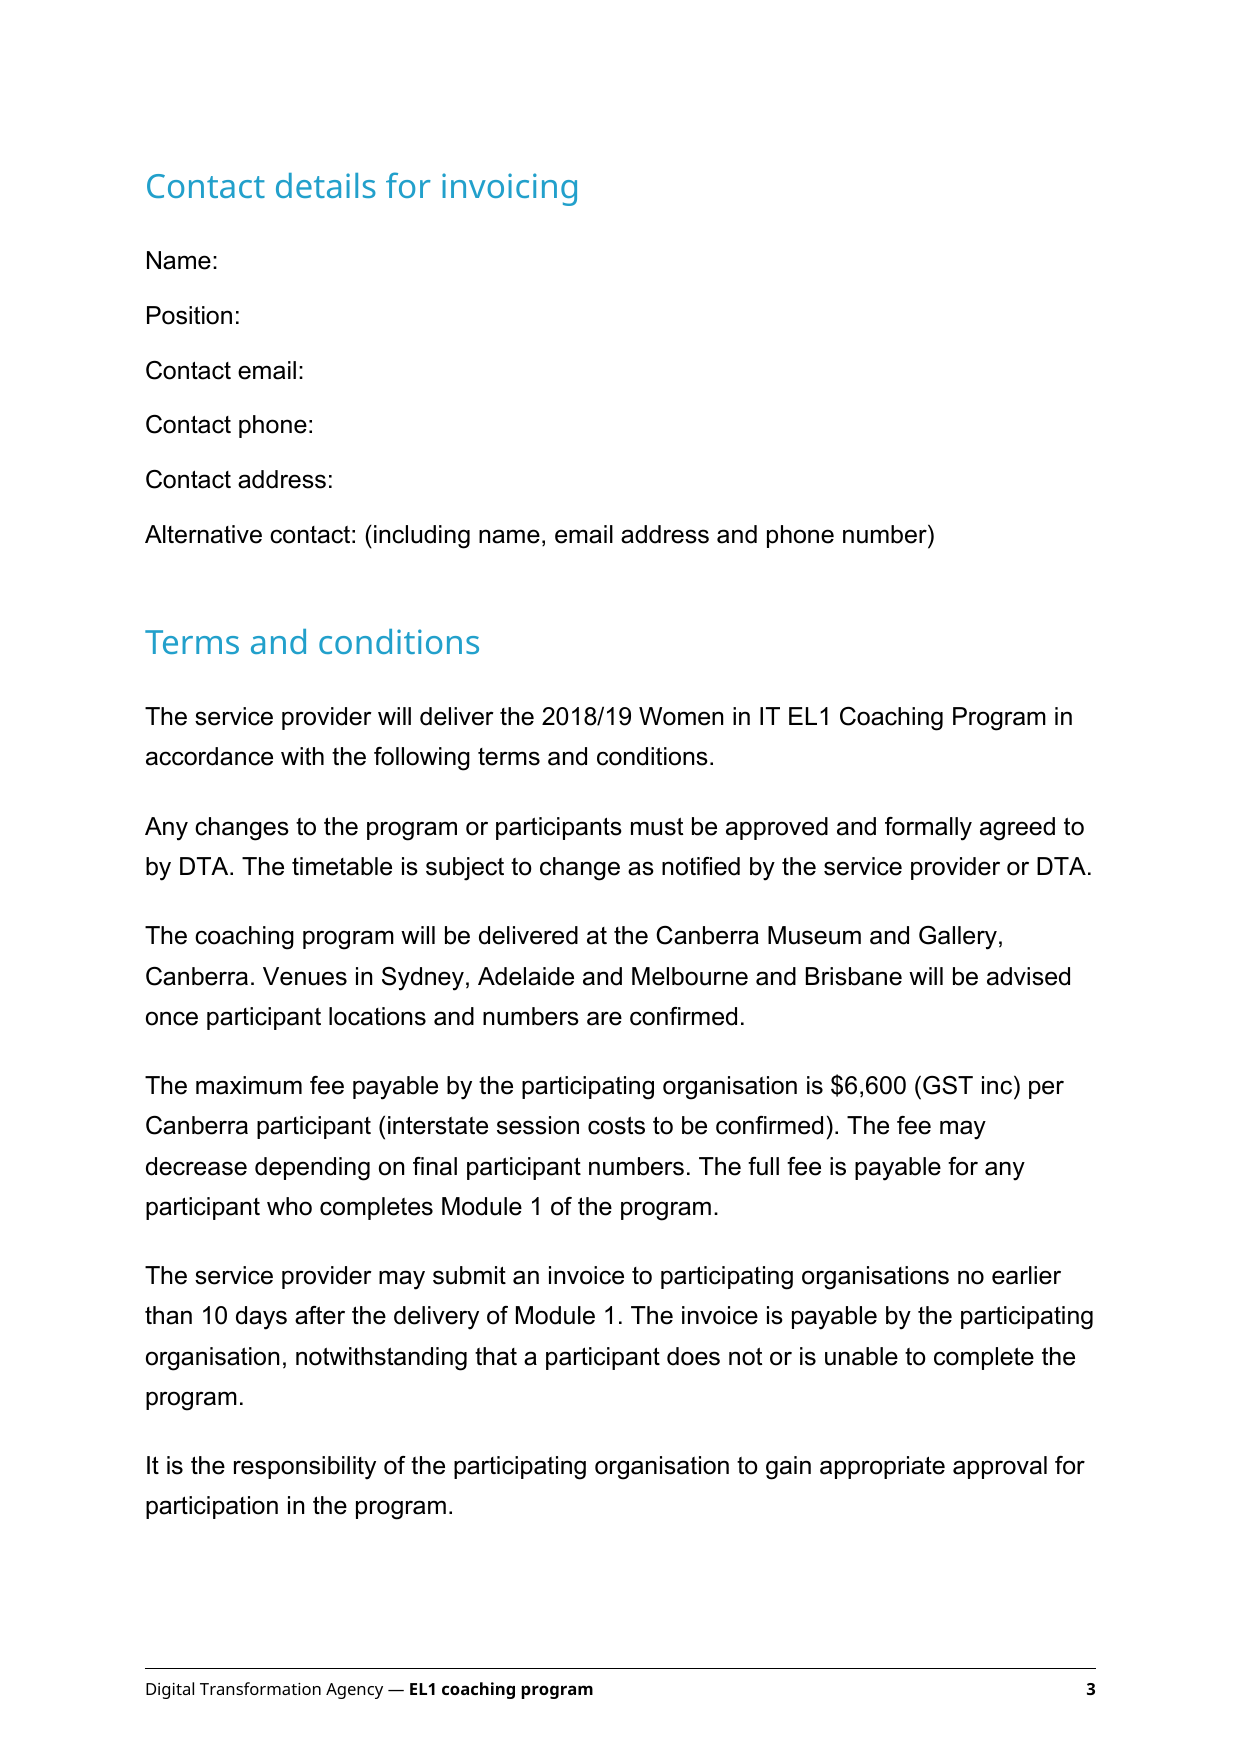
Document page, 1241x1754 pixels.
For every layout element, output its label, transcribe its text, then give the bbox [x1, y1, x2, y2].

subtitle Terms and conditions [145, 618, 1096, 664]
subtitle Contact details for invoicing [145, 162, 1096, 208]
text Position: [145, 301, 1096, 329]
text The coaching program will be delivered at the Canberra Museum and Gallery, Canberra. Venues in Sydney, Adelaide and Melbourne and Brisbane will be advised once participant locations and numbers are confirmed. [145, 921, 1096, 1031]
text The service provider will deliver the 2018/19 Women in IT EL1 Coaching Program in accordance with the following terms and conditions. [145, 702, 1096, 771]
text Contact address: [145, 465, 1096, 494]
text The service provider may submit an invoice to participating organisations no earlier than 10 days after the delivery of Module 1. The invoice is payable by the participating organisation, notwithstanding that a participant does not or is unable to complete the program. [145, 1261, 1096, 1411]
text Alternative contact: (including name, email address and phone number) [145, 520, 1096, 549]
text Contact email: [145, 356, 1096, 384]
text Name: [145, 246, 1096, 275]
text The maximum fee payable by the participating organisation is $6,600 (GST inc) per Canberra participant (interstate session costs to be confirmed). The fee may decrease depending on final participant numbers. The full fee is payable for any participant who completes Module 1 of the program. [145, 1071, 1096, 1221]
text Any changes to the program or participants must be approved and formally agreed to by DTA. The timetable is subject to change as notified by the service provider or DTA. [145, 812, 1096, 881]
text Contact phone: [145, 410, 1096, 439]
text It is the responsibility of the participating organisation to gain appropriate approval for participation in the program. [145, 1451, 1096, 1520]
